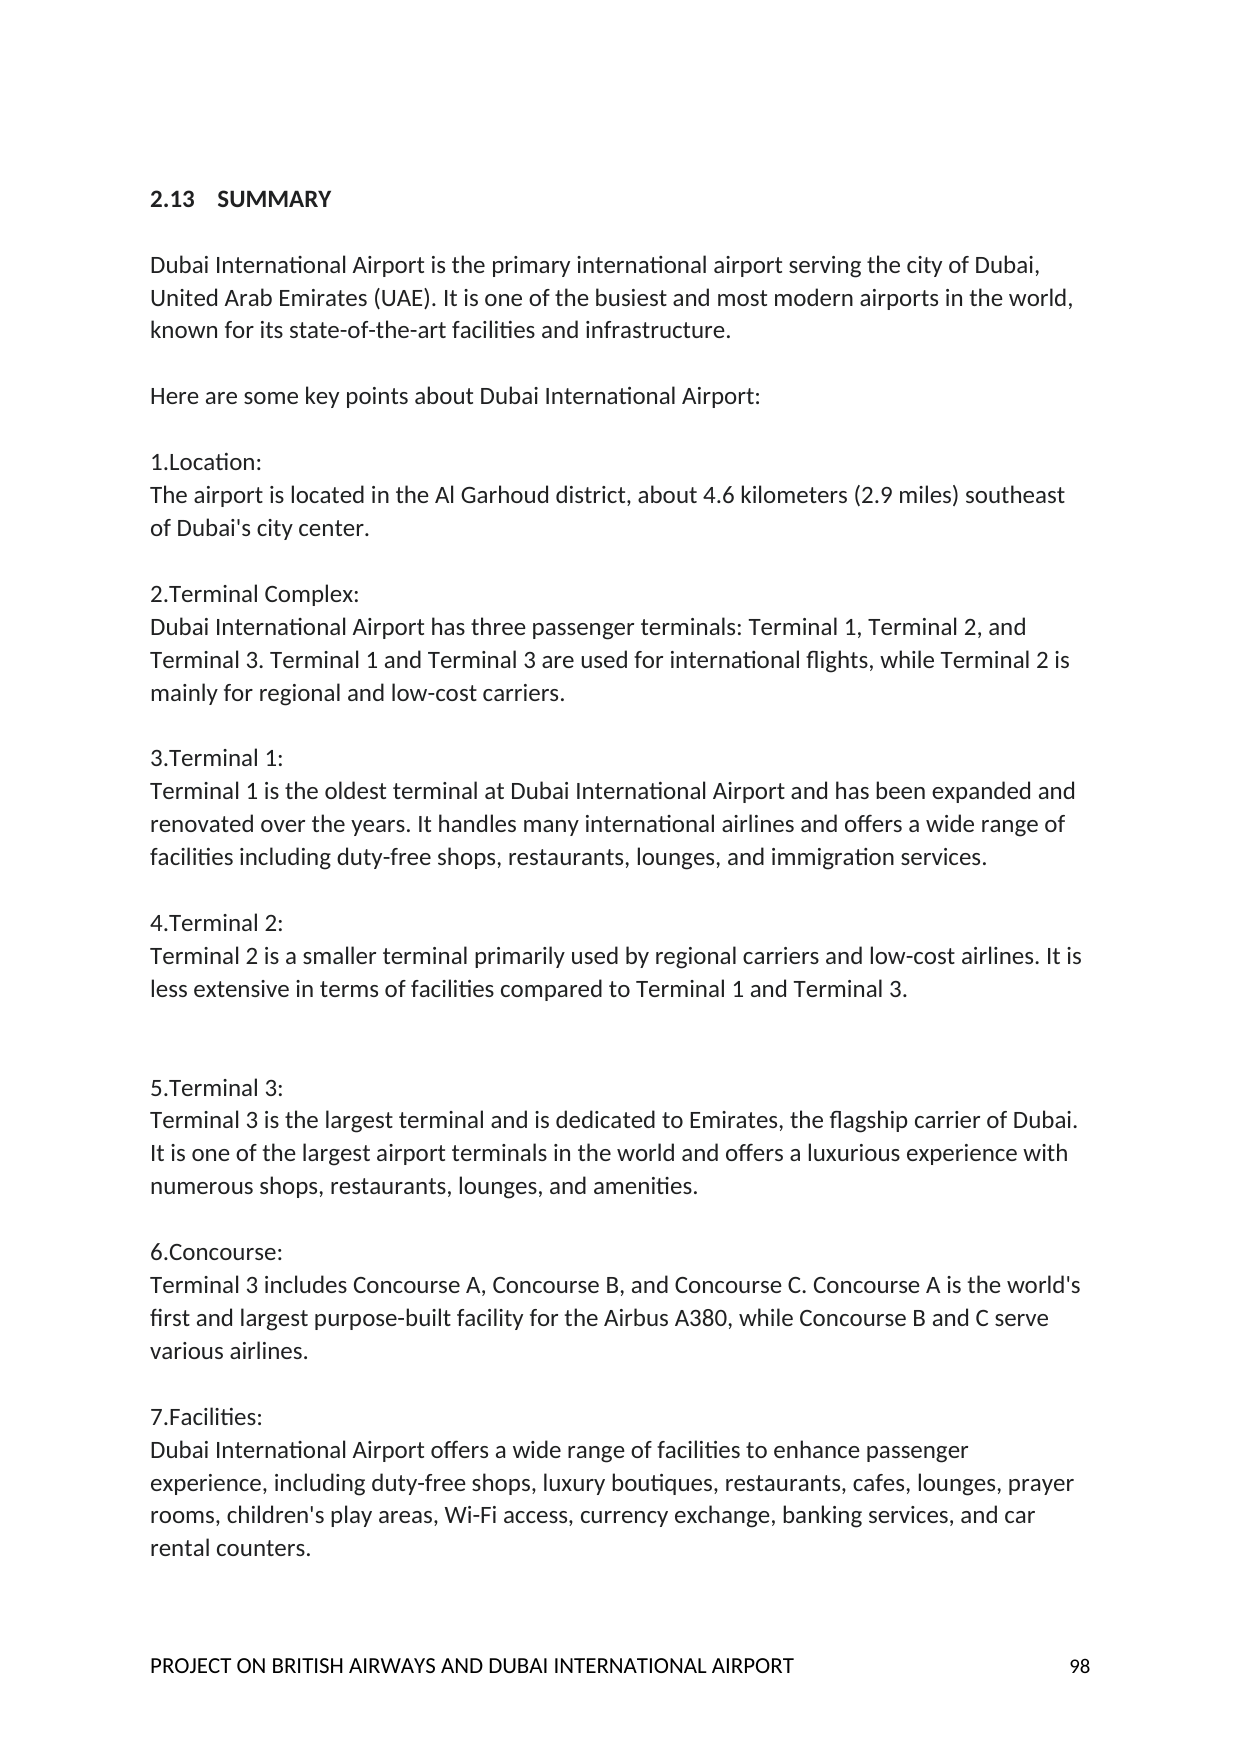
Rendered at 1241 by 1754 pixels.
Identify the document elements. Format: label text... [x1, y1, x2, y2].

text The airport is located in the Al Garhoud district, about 4.6 kilometers (2.9 miles) southeast of Dubai's city center. [150, 479, 1090, 543]
text Dubai International Airport is the primary international airport serving the city of Dubai, United Arab Emirates (UAE). It is one of the busiest and most modern airports in the world, known for its state-of-the-art facilities and infrastructure. [150, 249, 1090, 345]
text 5.Terminal 3: [150, 1072, 1090, 1102]
text 4.Terminal 2: [150, 907, 1090, 938]
text Terminal 1 is the oldest terminal at Dubai International Airport and has been expanded and renovated over the years. It handles many international airlines and offers a wide range of facilities including duty-free shops, restaurants, lounges, and immigration services. [150, 775, 1090, 872]
text Terminal 3 is the largest terminal and is dedicated to Emirates, the flagship carrier of Dubai. It is one of the largest airport terminals in the world and offers a luxurious experience with numerous shops, restaurants, lounges, and amenities. [150, 1104, 1090, 1201]
text 2.Terminal Complex: [150, 578, 1090, 608]
text 1.Location: [150, 446, 1090, 477]
text 7.Facilities: [150, 1401, 1090, 1431]
text Terminal 2 is a smaller terminal primarily used by regional carriers and low-cost airlines. It is less extensive in terms of facilities compared to Terminal 1 and Terminal 3. [150, 940, 1090, 1003]
text 3.Terminal 1: [150, 742, 1090, 773]
text Terminal 3 includes Concourse A, Concourse B, and Concourse C. Concourse A is the world's first and largest purpose-built facility for the Airbus A380, while Concourse B and C serve various airlines. [150, 1269, 1090, 1366]
text 2.13 SUMMARY [150, 183, 1090, 213]
text Dubai International Airport has three passenger terminals: Terminal 1, Terminal 2, and Terminal 3. Terminal 1 and Terminal 3 are used for international flights, while Terminal 2 is mainly for regional and low-cost carriers. [150, 611, 1090, 707]
text Dubai International Airport offers a wide range of facilities to enhance passenger experience, including duty-free shops, luxury boutiques, restaurants, cafes, lounges, prayer rooms, children's play areas, Wi-Fi access, currency exchange, banking services, and car rental counters. [150, 1434, 1090, 1563]
text 6.Concourse: [150, 1236, 1090, 1267]
text Here are some key points about Dubai International Airport: [150, 380, 1090, 411]
